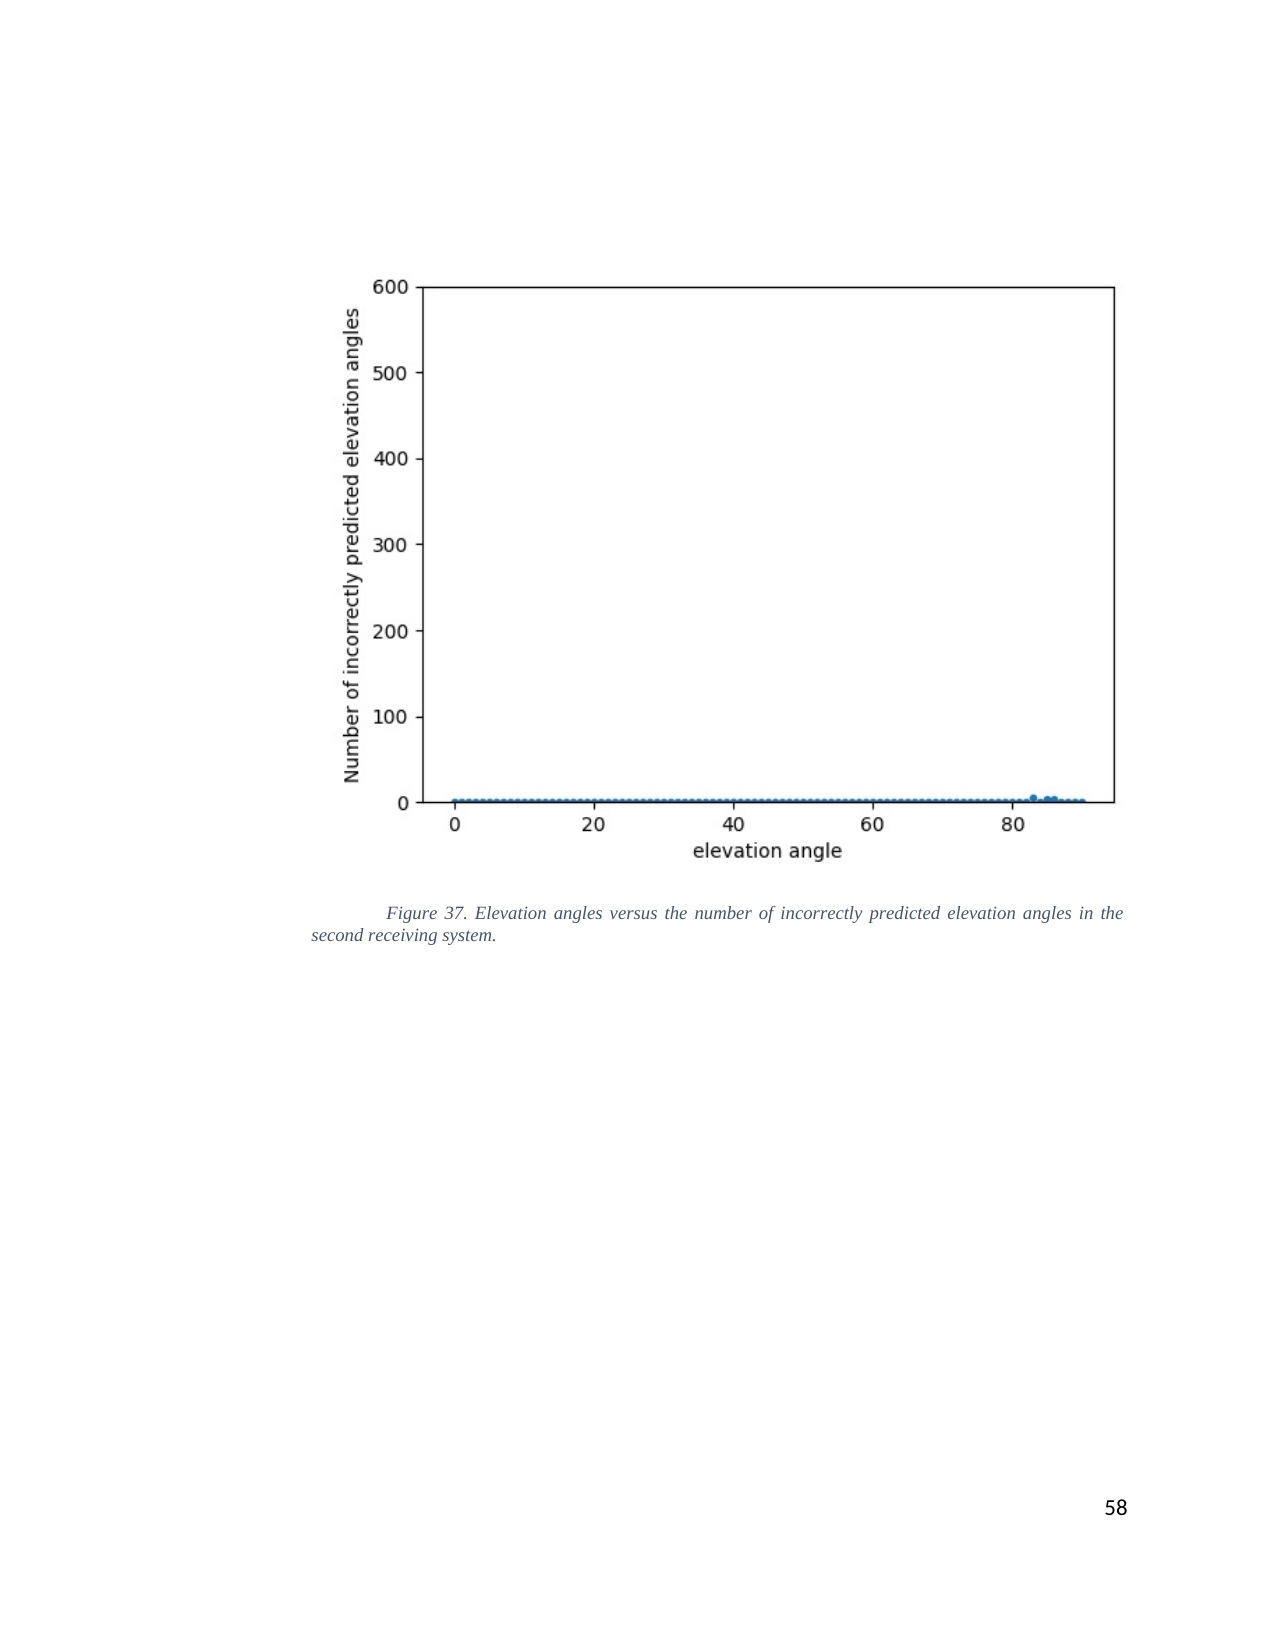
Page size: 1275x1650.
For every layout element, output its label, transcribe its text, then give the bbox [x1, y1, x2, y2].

picture [311, 206, 1203, 876]
